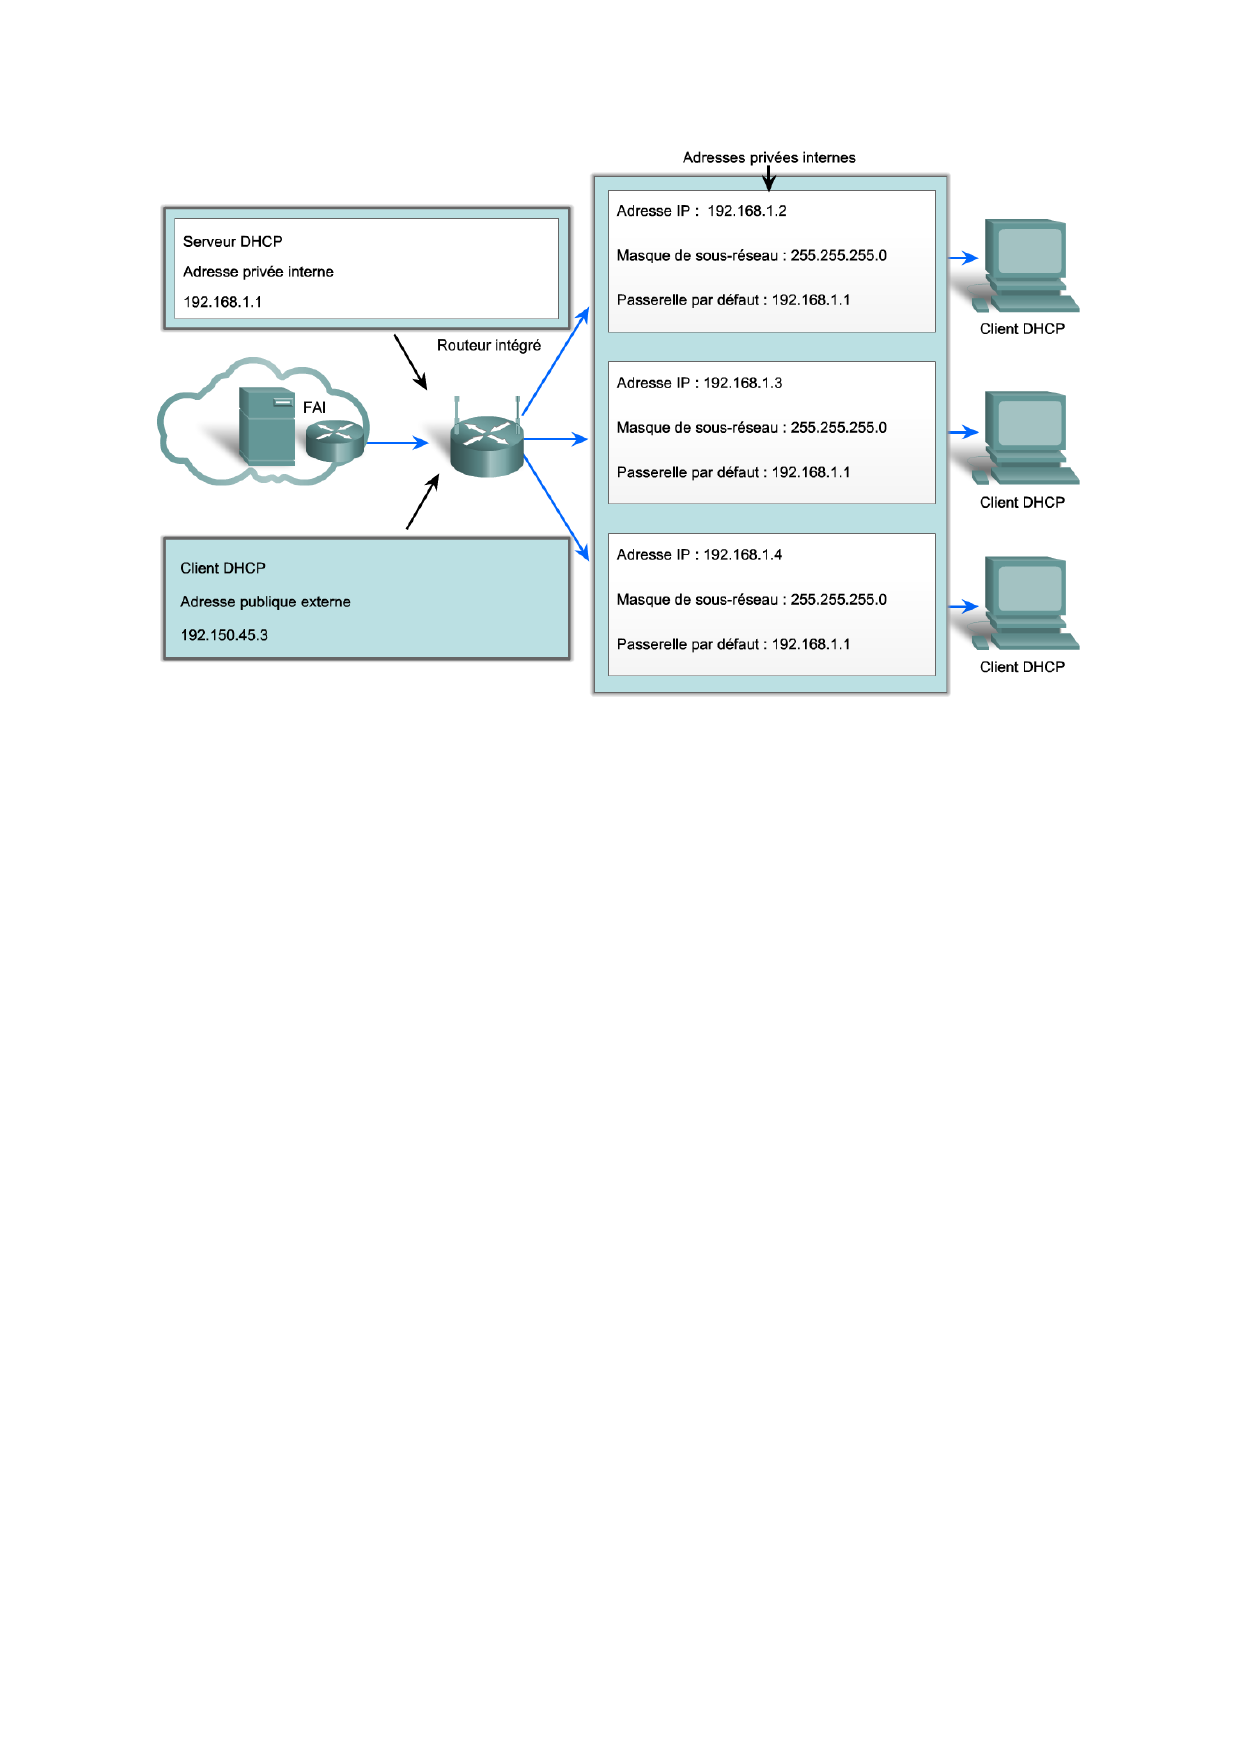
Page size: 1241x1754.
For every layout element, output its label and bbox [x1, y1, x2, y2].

picture [147, 147, 1093, 703]
